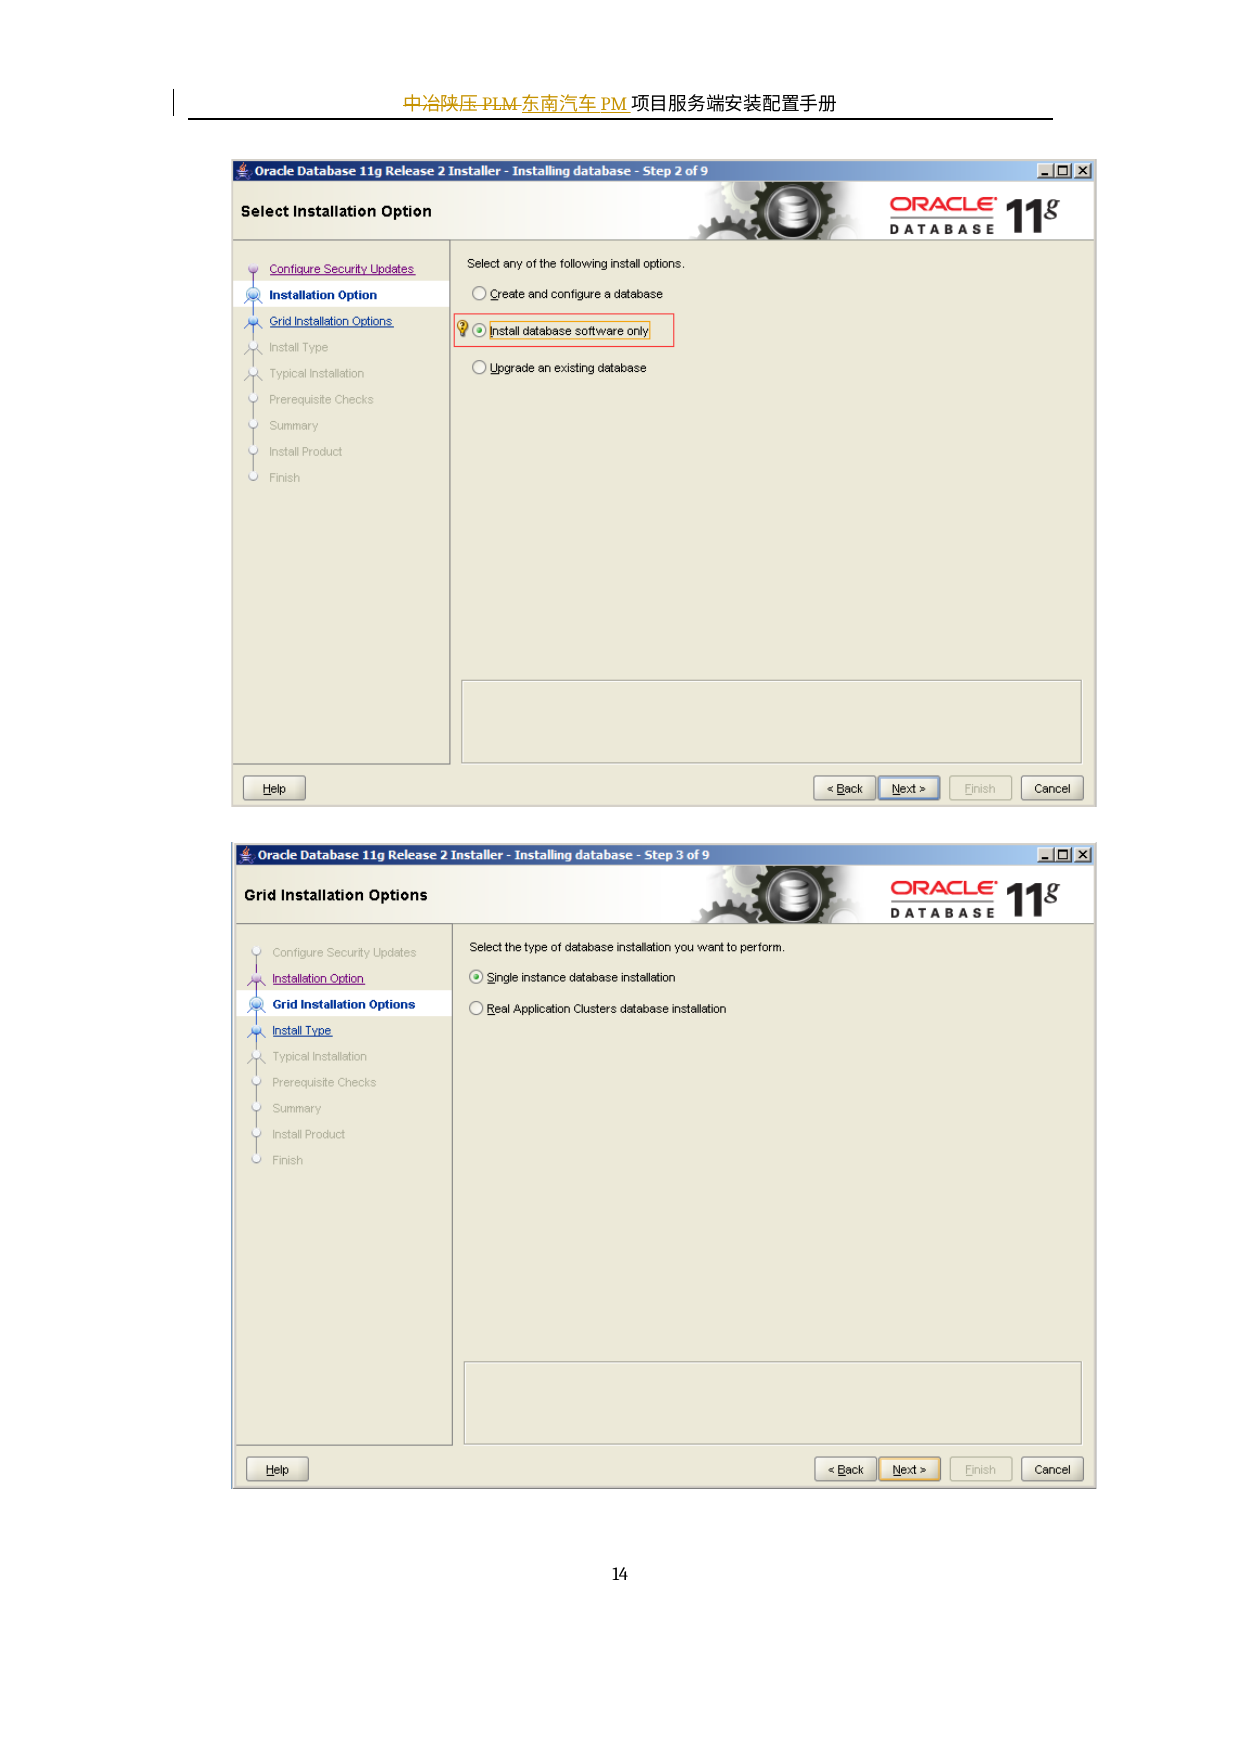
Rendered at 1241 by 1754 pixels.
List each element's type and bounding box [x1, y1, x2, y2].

picture [231, 842, 1097, 1489]
picture [231, 159, 1097, 807]
